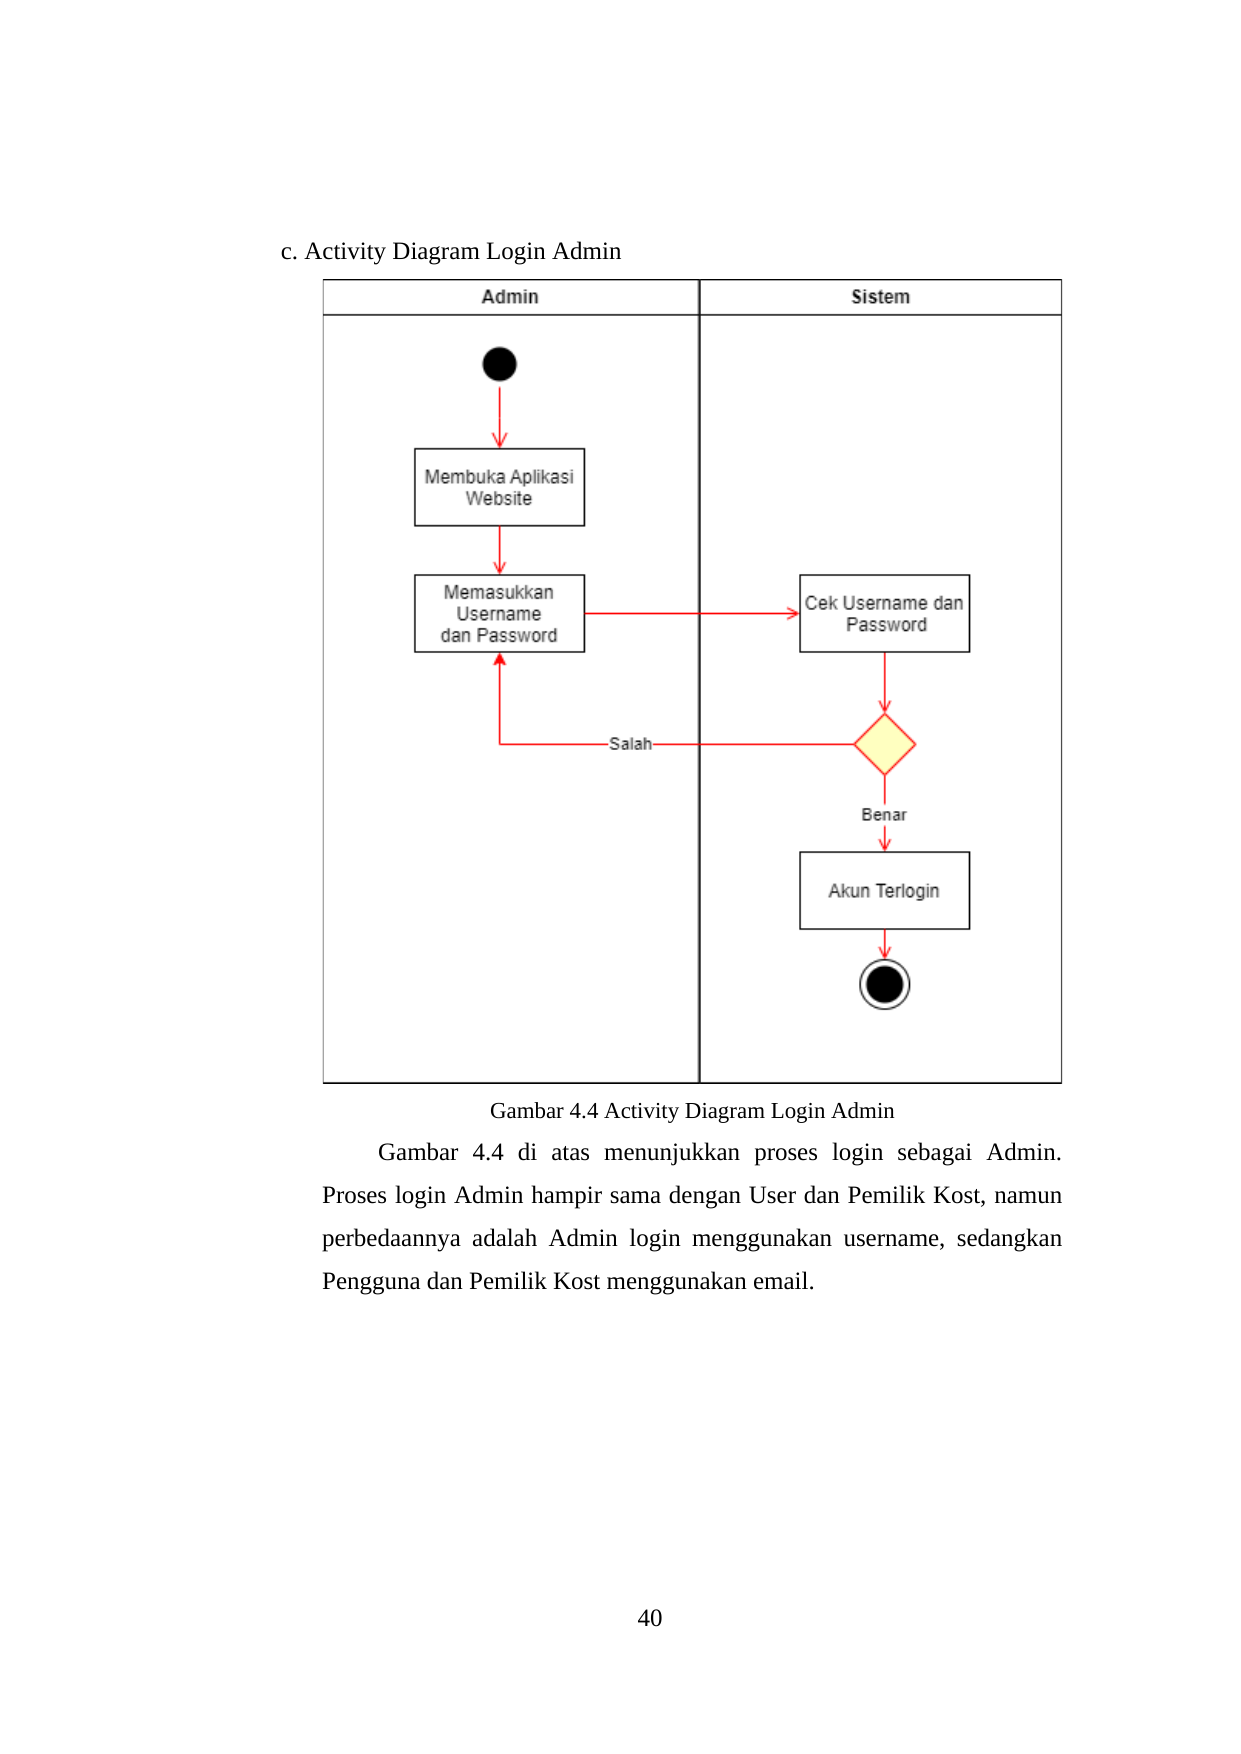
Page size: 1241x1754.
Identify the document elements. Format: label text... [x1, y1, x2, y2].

text Gambar 4.4 Activity Diagram Login Admin [322, 1097, 1063, 1124]
text Gambar 4.4 di atas menunjukkan proses login sebagai Admin. Proses login Admin hampir sama dengan User dan Pemilik Kost, namun perbedaannya adalah Admin login menggunakan username, sedangkan Pengguna dan Pemilik Kost menggunakan email. [322, 1137, 1063, 1295]
picture [322, 279, 1063, 1084]
subtitle Activity Diagram Login Admin [281, 236, 1063, 265]
